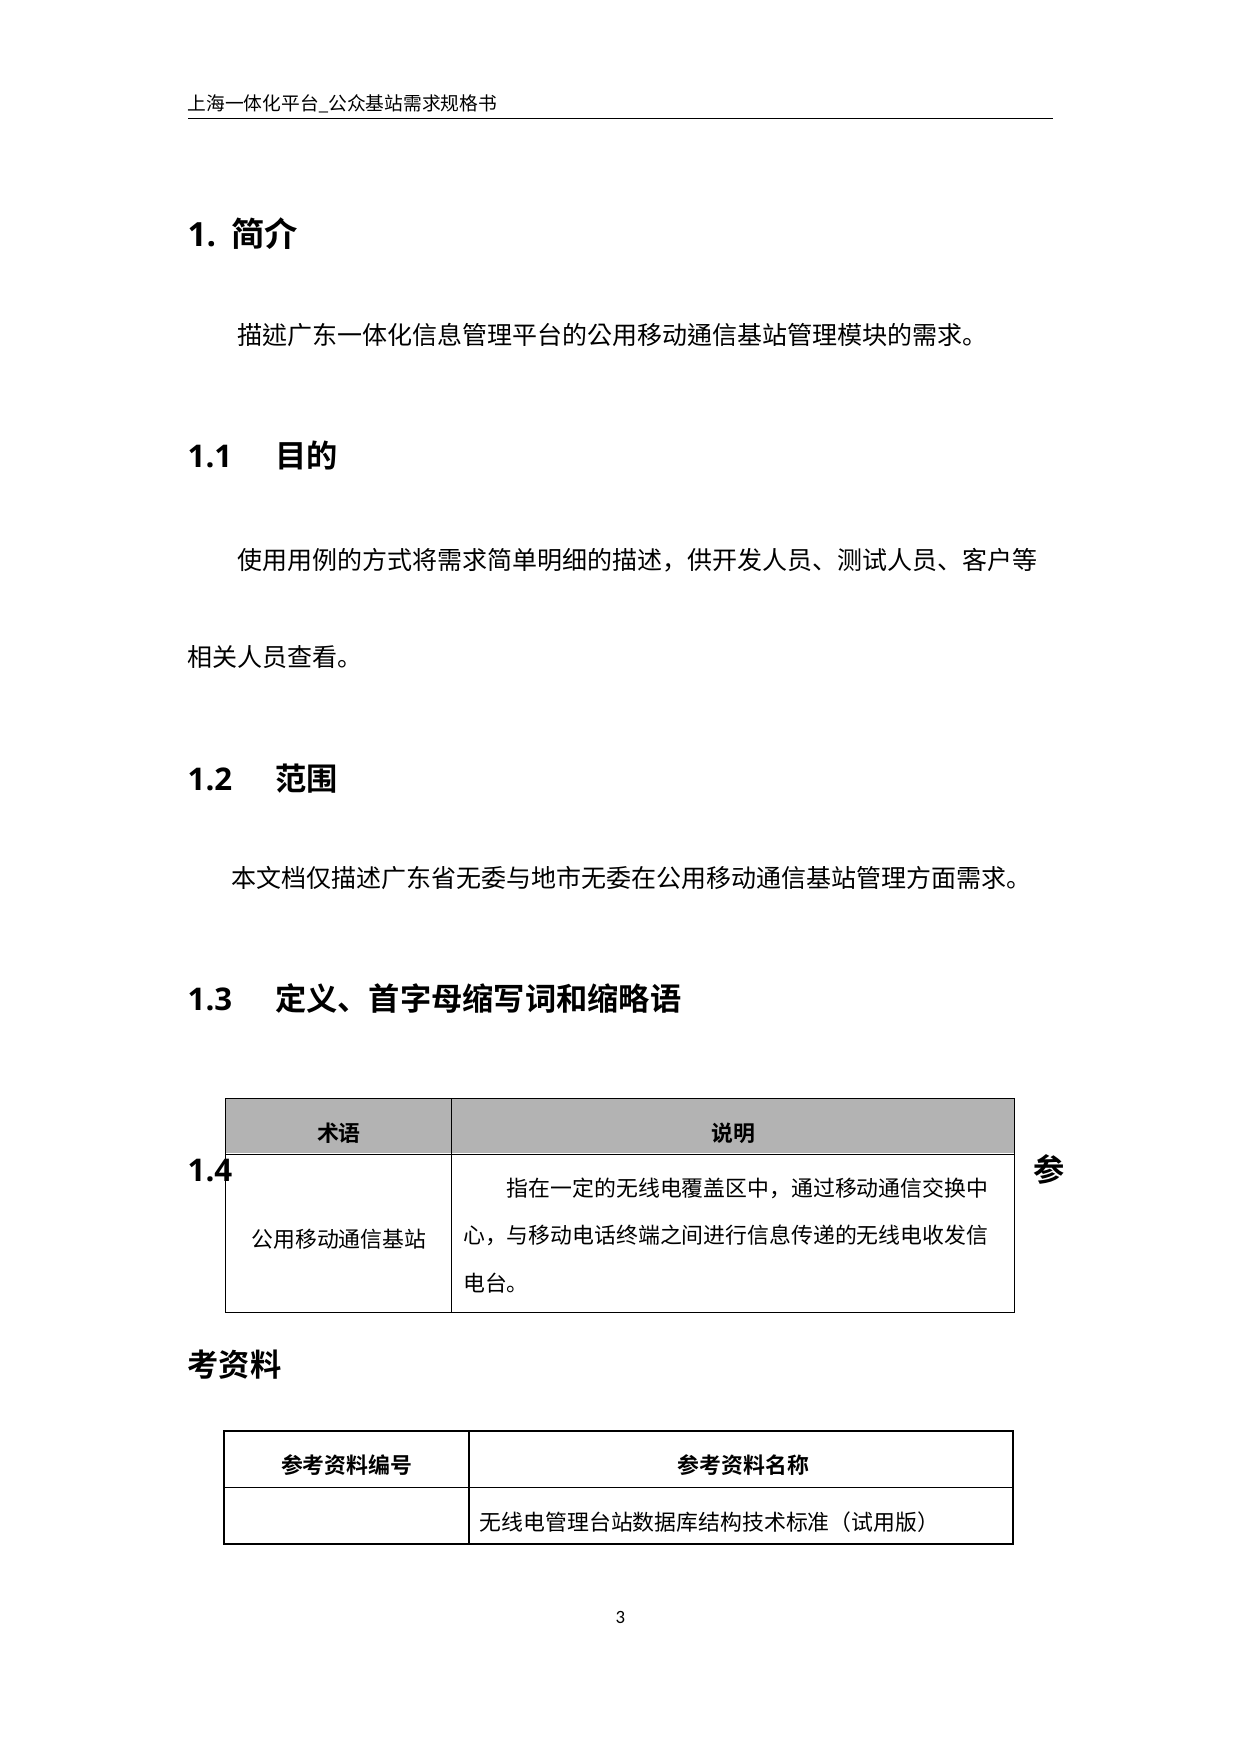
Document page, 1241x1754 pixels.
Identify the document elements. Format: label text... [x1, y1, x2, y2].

table_cell 指在一定的无线电覆盖区中，通过移动通信交换中心，与移动电话终端之间进行信息传递的无线电收发信电台。 [452, 1155, 1014, 1312]
table_cell 公用移动通信基站 [226, 1155, 451, 1312]
subtitle 简介 [187, 199, 1053, 264]
text 使用用例的方式将需求简单明细的描述，供开发人员、测试人员、客户等相关人员查看。 [187, 526, 1053, 688]
table_header 参考资料编号 [225, 1432, 468, 1487]
subtitle 定义、首字母缩写词和缩略语 [187, 965, 1053, 1030]
text 本文档仅描述广东省无委与地市无委在公用移动通信基站管理方面需求。 [187, 844, 1053, 909]
table_header 术语 [226, 1099, 451, 1153]
table_cell [225, 1488, 468, 1543]
subtitle 范围 [187, 744, 1053, 809]
subtitle 目的 [187, 422, 1053, 487]
table_cell 无线电管理台站数据库结构技术标准（试用版） [470, 1488, 1012, 1543]
subtitle 参考资料 [187, 1135, 1053, 1395]
table_header 参考资料名称 [470, 1432, 1012, 1487]
text 描述广东一体化信息管理平台的公用移动通信基站管理模块的需求。 [187, 301, 1053, 366]
table_header 说明 [452, 1099, 1014, 1153]
